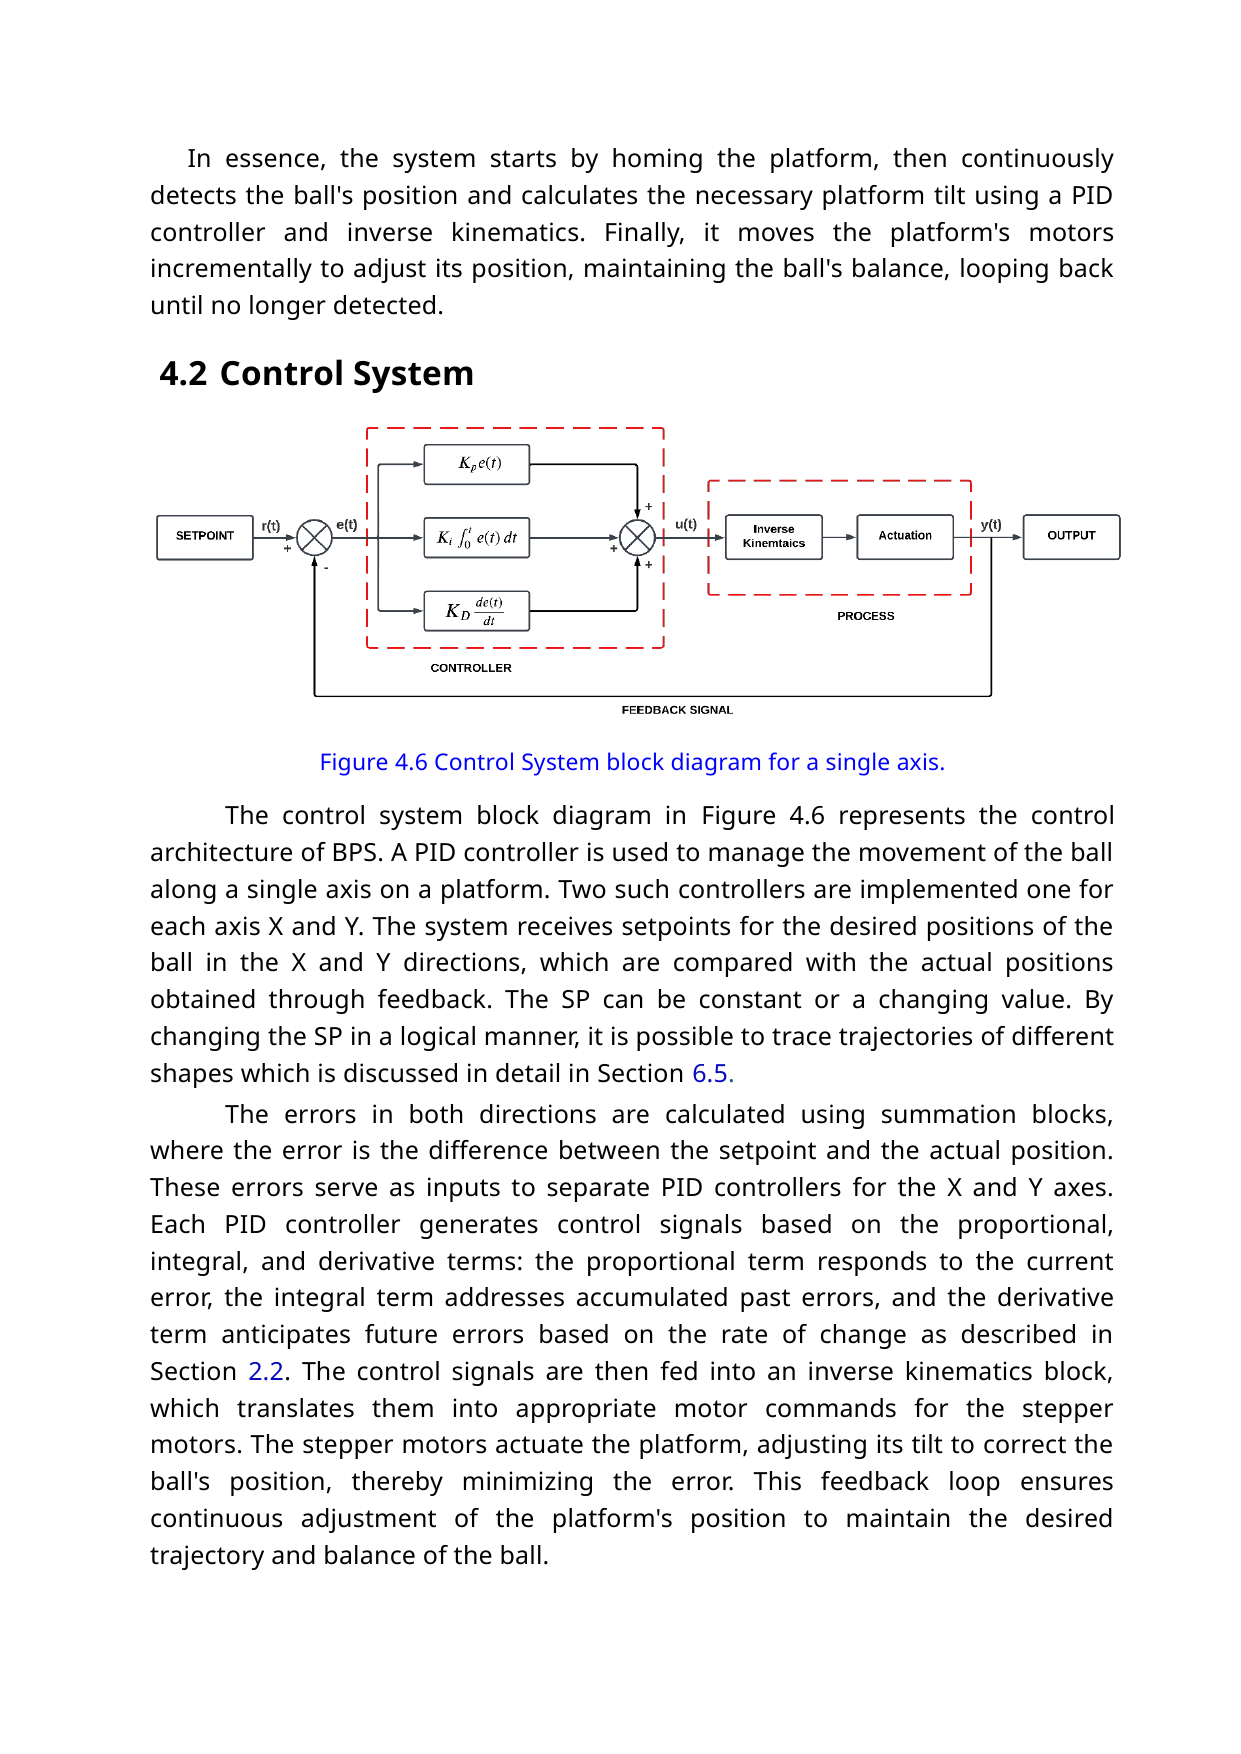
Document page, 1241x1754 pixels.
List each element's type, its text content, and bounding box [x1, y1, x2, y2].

picture [150, 411, 1128, 744]
subtitle Control System [159, 349, 1116, 395]
text The errors in both directions are calculated using summation blocks, where the error is the difference between the setpoint and the actual position. These errors serve as inputs to separate PID controllers for the X and Y axes. Each PID controller generates control signals based on the proportional, integral, and derivative terms: the proportional term responds to the current error, the integral term addresses accumulated past errors, and the derivative term anticipates future errors based on the rate of change as described in Section 2.2. The control signals are then fed into an inverse kinematics block, which translates them into appropriate motor commands for the stepper motors. The stepper motors actuate the platform, adjusting its tilt to correct the ball's position, thereby minimizing the error. This feedback loop ensures continuous adjustment of the platform's position to maintain the desired trajectory and balance of the ball. [150, 1096, 1116, 1572]
text In essence, the system starts by homing the platform, then continuously detects the ball's position and calculates the necessary platform tilt using a PID controller and inverse kinematics. Finally, it moves the platform's motors incrementally to adjust its position, maintaining the ball's balance, looping back until no longer detected. [150, 141, 1116, 322]
